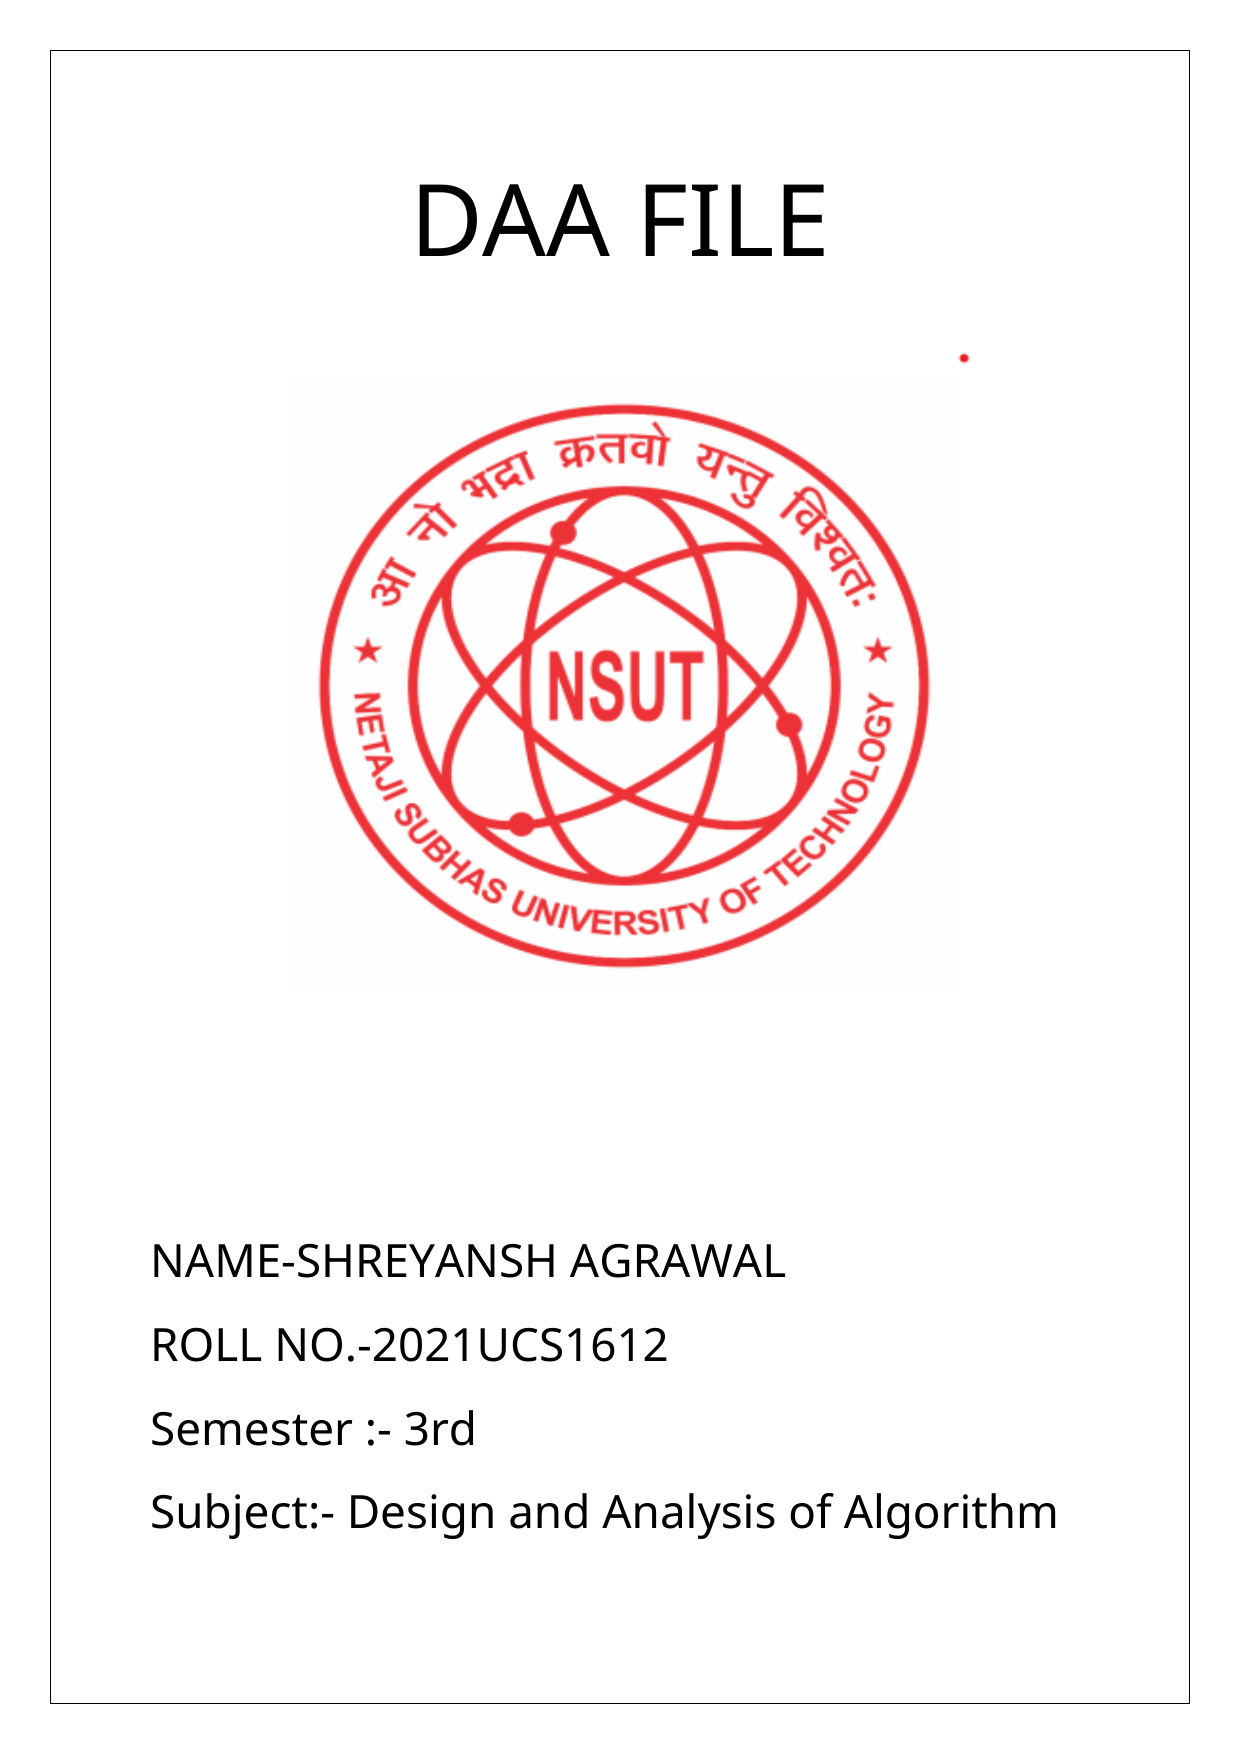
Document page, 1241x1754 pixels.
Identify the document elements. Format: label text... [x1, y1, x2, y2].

picture [188, 313, 1052, 1042]
text NAME-SHREYANSH AGRAWAL [150, 1228, 1090, 1290]
text DAA FILE [150, 150, 1090, 286]
text Subject:- Design and Analysis of Algorithm [150, 1480, 1090, 1542]
text Semester :- 3rd [150, 1396, 1090, 1458]
text ROLL NO.-2021UCS1612 [150, 1312, 1090, 1374]
